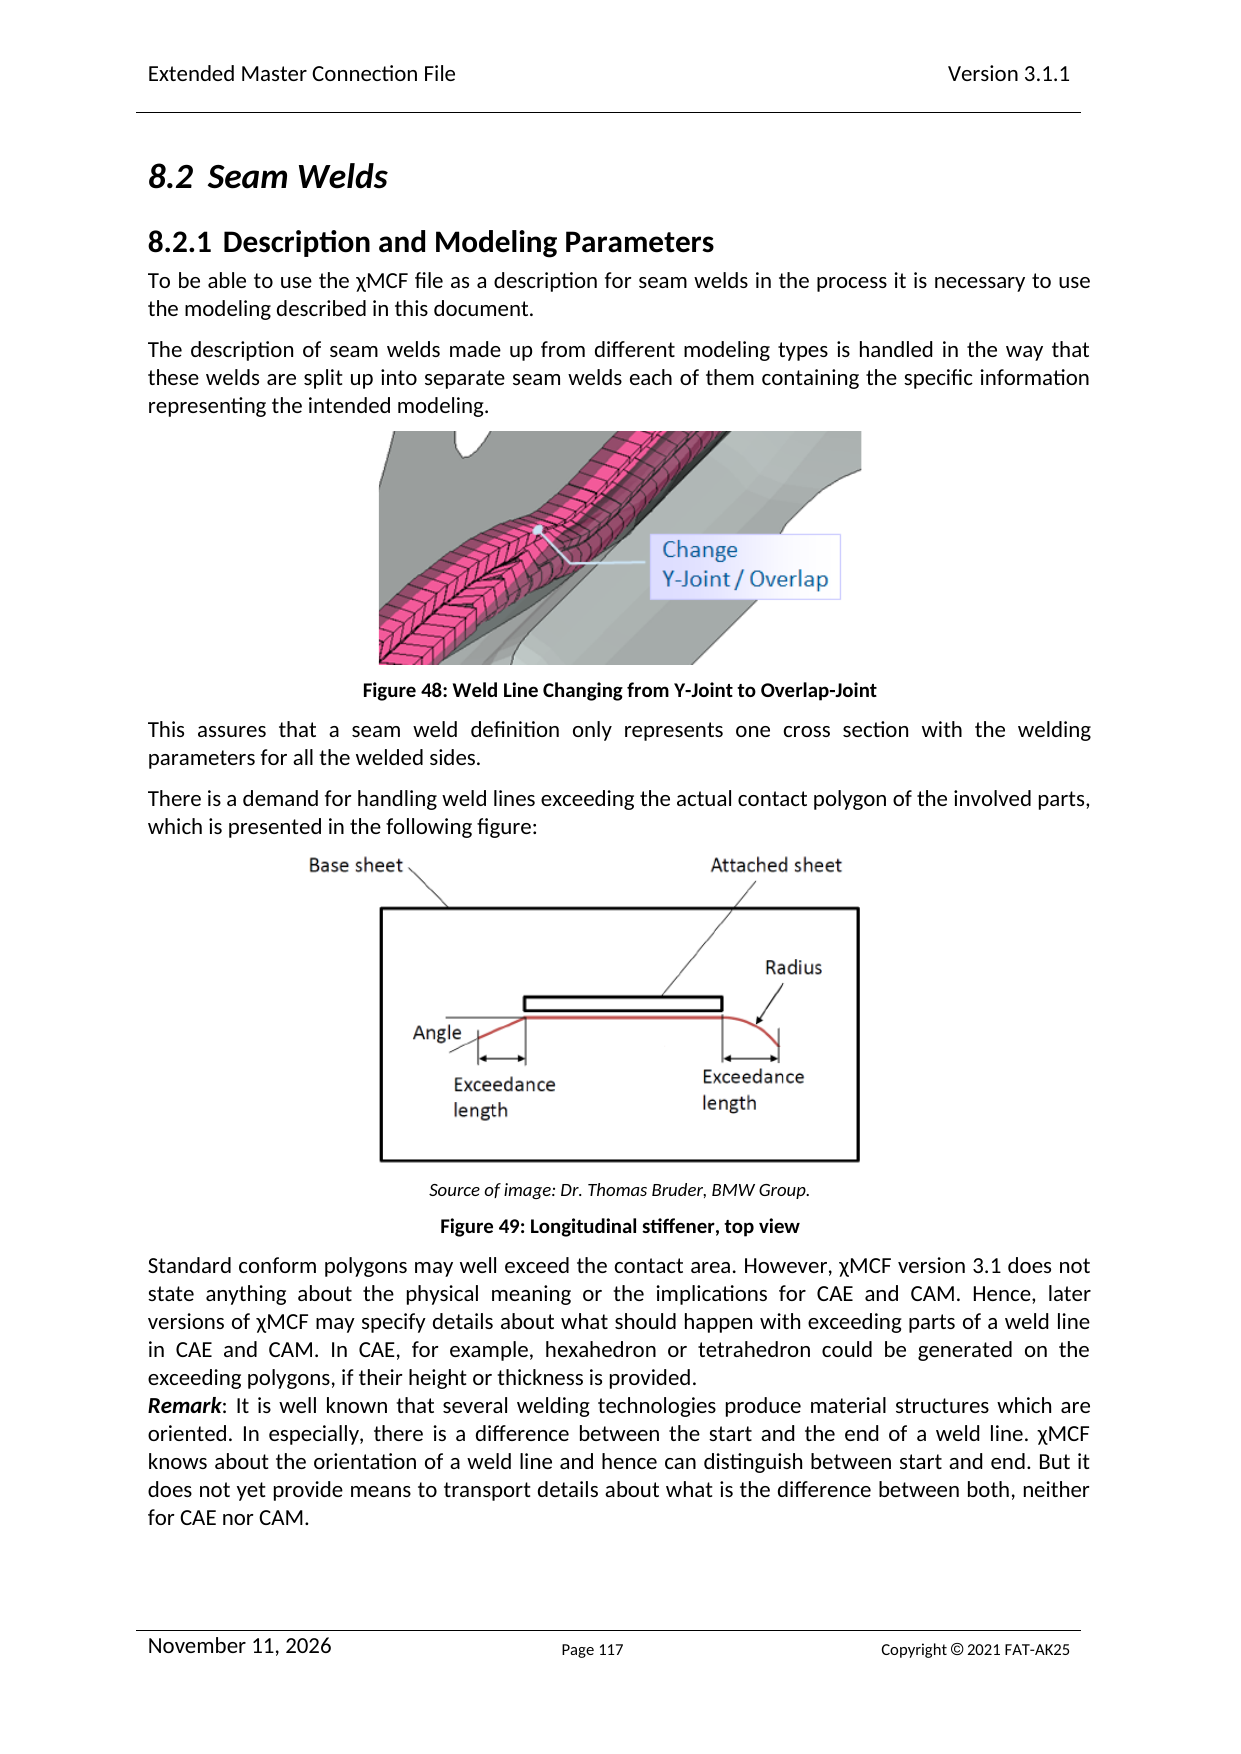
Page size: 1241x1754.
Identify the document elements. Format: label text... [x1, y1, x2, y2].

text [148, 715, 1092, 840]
text Figure 48: Weld Line Changing from Y-Joint to Overlap-Joint [148, 677, 1092, 703]
text To be able to use the χMCF file as a description for seam welds in the process it is necessary to use the modeling described in this document. [148, 266, 1092, 322]
subtitle Description and Modeling Parameters [148, 222, 1092, 260]
text The description of seam welds made up from different modeling types is handled in the way that these welds are split up into separate seam welds each of them containing the specific information representing the intended modeling. [148, 335, 1092, 419]
picture [305, 852, 862, 1166]
picture [378, 431, 862, 665]
subtitle Seam Welds [148, 154, 1092, 197]
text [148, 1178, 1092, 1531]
